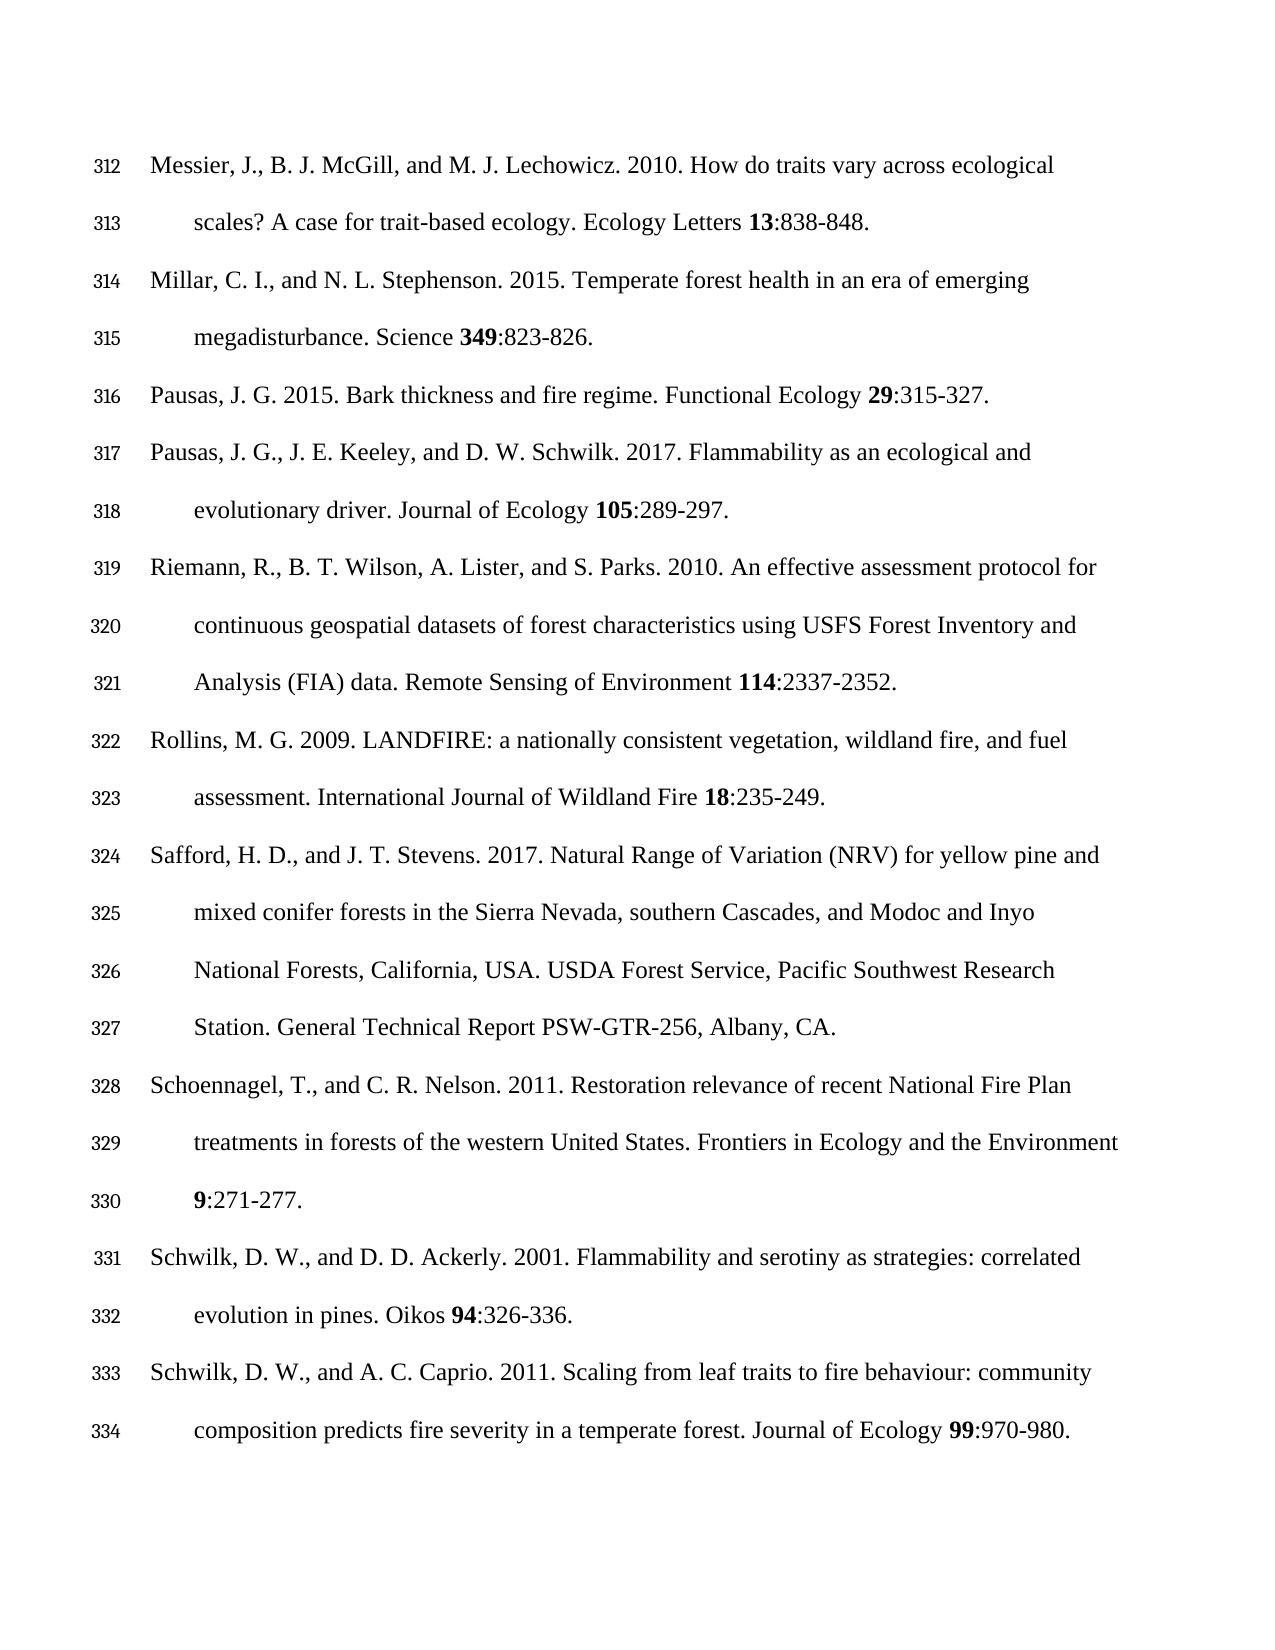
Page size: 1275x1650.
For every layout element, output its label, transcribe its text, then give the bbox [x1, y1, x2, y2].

text Rollins, M. G. 2009. LANDFIRE: a nationally consistent vegetation, wildland fire, and fuel assessment. International Journal of Wildland Fire 18:235-249. [150, 725, 1125, 811]
text Schwilk, D. W., and A. C. Caprio. 2011. Scaling from leaf traits to fire behaviour: community composition predicts fire severity in a temperate forest. Journal of Ecology 99:970-980. [150, 1357, 1125, 1444]
text Riemann, R., B. T. Wilson, A. Lister, and S. Parks. 2010. An effective assessment protocol for continuous geospatial datasets of forest characteristics using USFS Forest Inventory and Analysis (FIA) data. Remote Sensing of Environment 114:2337-2352. [150, 552, 1125, 696]
text Schoennagel, T., and C. R. Nelson. 2011. Restoration relevance of recent National Fire Plan treatments in forests of the western United States. Frontiers in Ecology and the Environment 9:271-277. [150, 1070, 1125, 1214]
text Safford, H. D., and J. T. Stevens. 2017. Natural Range of Variation (NRV) for yellow pine and mixed conifer forests in the Sierra Nevada, southern Cascades, and Modoc and Inyo National Forests, California, USA. USDA Forest Service, Pacific Southwest Research Station. General Technical Report PSW-GTR-256, Albany, CA. [150, 840, 1125, 1041]
text Millar, C. I., and N. L. Stephenson. 2015. Temperate forest health in an era of emerging megadisturbance. Science 349:823-826. [150, 265, 1125, 351]
text Messier, J., B. J. McGill, and M. J. Lechowicz. 2010. How do traits vary across ecological scales? A case for trait-based ecology. Ecology Letters 13:838-848. [150, 150, 1125, 236]
text Pausas, J. G., J. E. Keeley, and D. W. Schwilk. 2017. Flammability as an ecological and evolutionary driver. Journal of Ecology 105:289-297. [150, 437, 1125, 524]
text Schwilk, D. W., and D. D. Ackerly. 2001. Flammability and serotiny as strategies: correlated evolution in pines. Oikos 94:326-336. [150, 1242, 1125, 1329]
text Pausas, J. G. 2015. Bark thickness and fire regime. Functional Ecology 29:315-327. [150, 380, 1125, 409]
